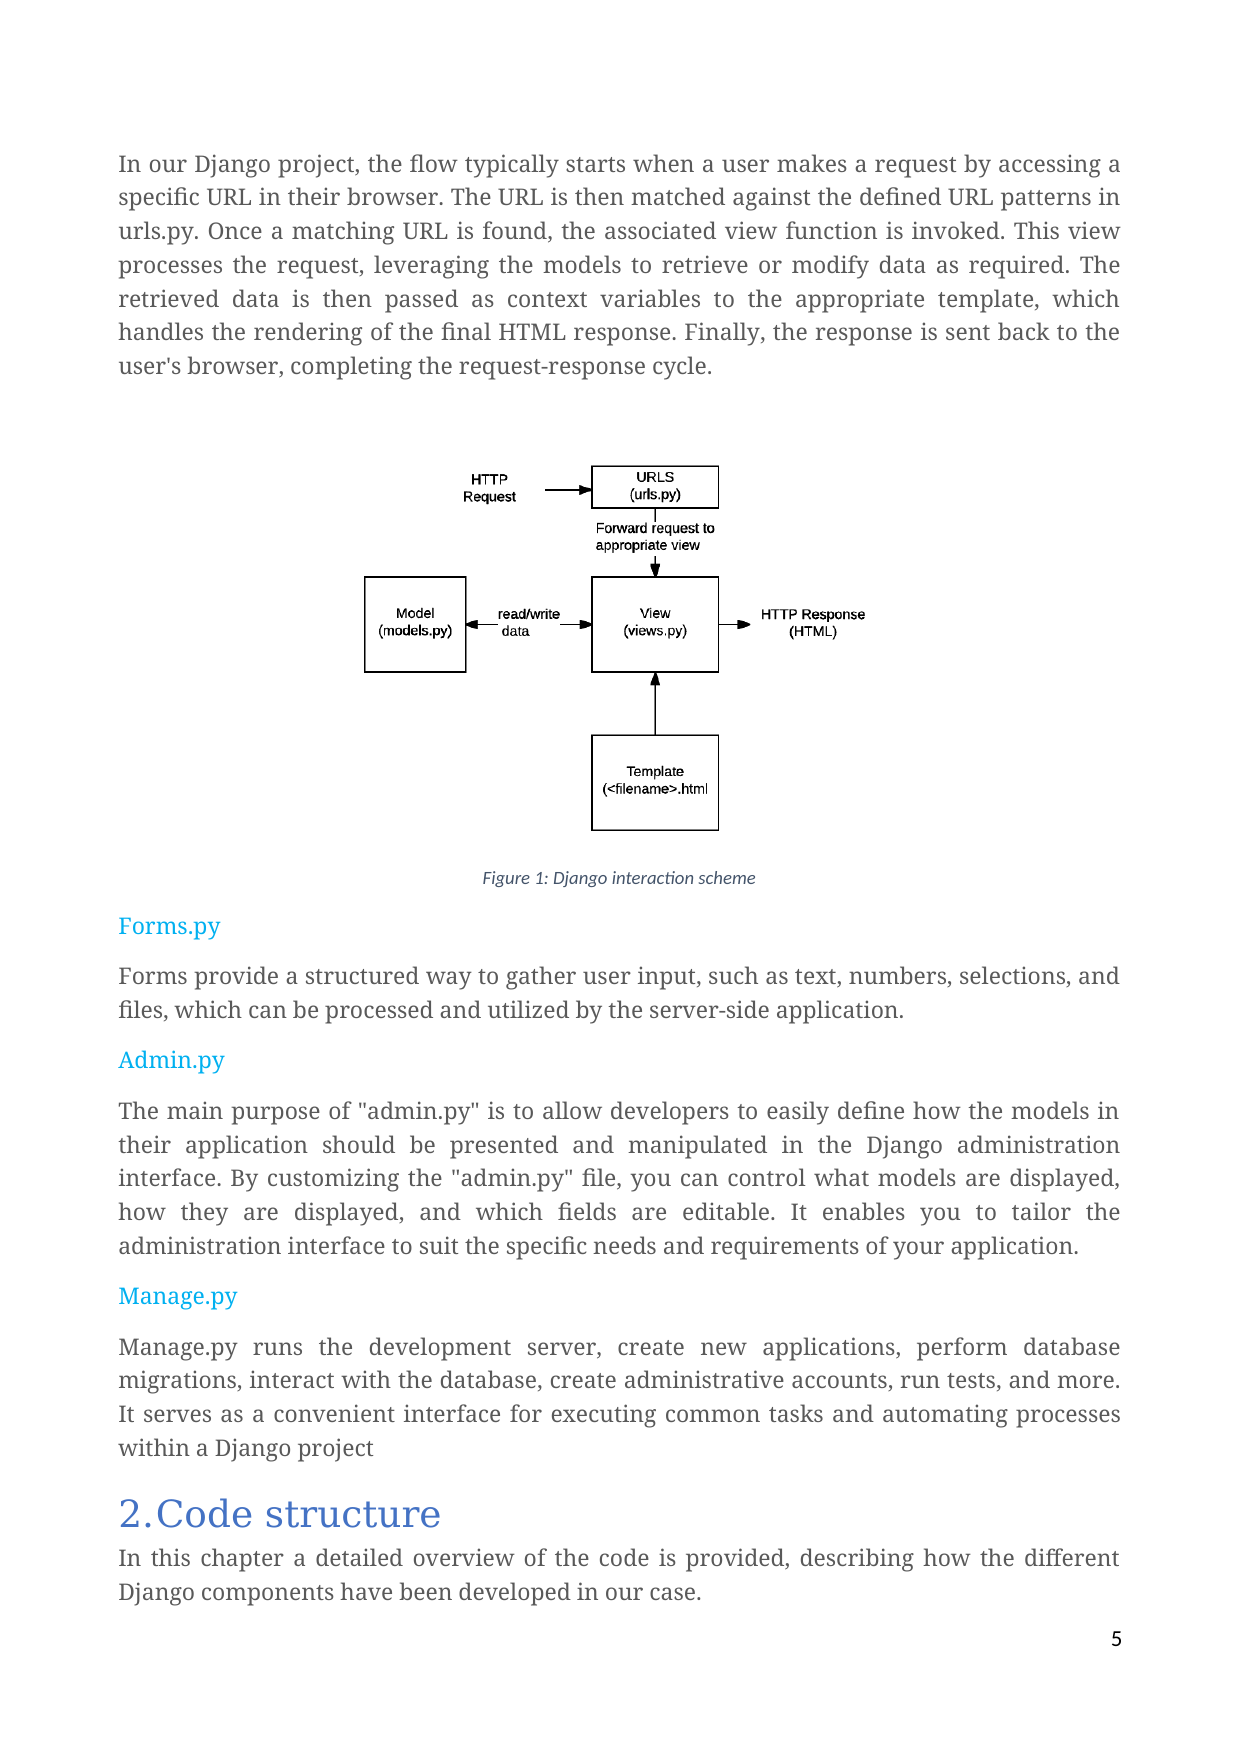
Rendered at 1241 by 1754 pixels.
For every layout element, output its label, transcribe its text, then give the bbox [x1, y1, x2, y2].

text Manage.py [118, 1280, 1122, 1311]
text The main purpose of "admin.py" is to allow developers to easily define how the models in their application should be presented and manipulated in the Django administration interface. By customizing the "admin.py" file, you can control what models are displayed, how they are displayed, and which fields are editable. It enables you to tailor the administration interface to suit the specific needs and requirements of your application. [118, 1095, 1122, 1261]
text Figure 1: Django interaction scheme [118, 866, 1122, 889]
picture [339, 451, 902, 848]
text In our Django project, the flow typically starts when a user makes a request by accessing a specific URL in their browser. The URL is then matched against the defined URL patterns in urls.py. Once a matching URL is found, the associated view function is invoked. This view processes the request, leveraging the models to retrieve or modify data as required. The retrieved data is then passed as context variables to the appropriate template, which handles the rendering of the final HTML response. Finally, the response is sent back to the user's browser, completing the request-response cycle. [118, 148, 1122, 381]
text In this chapter a detailed overview of the code is provided, describing how the different Django components have been developed in our case. [118, 1542, 1122, 1607]
text Forms provide a structured way to gather user input, such as text, numbers, selections, and files, which can be processed and utilized by the server-side application. [118, 960, 1122, 1025]
text Manage.py runs the development server, create new applications, perform database migrations, interact with the database, create administrative accounts, run tests, and more. It serves as a convenient interface for executing common tasks and automating processes within a Django project [118, 1331, 1122, 1463]
text Admin.py [118, 1044, 1122, 1076]
text Forms.py [118, 910, 1122, 941]
subtitle Code structure [118, 1491, 780, 1536]
